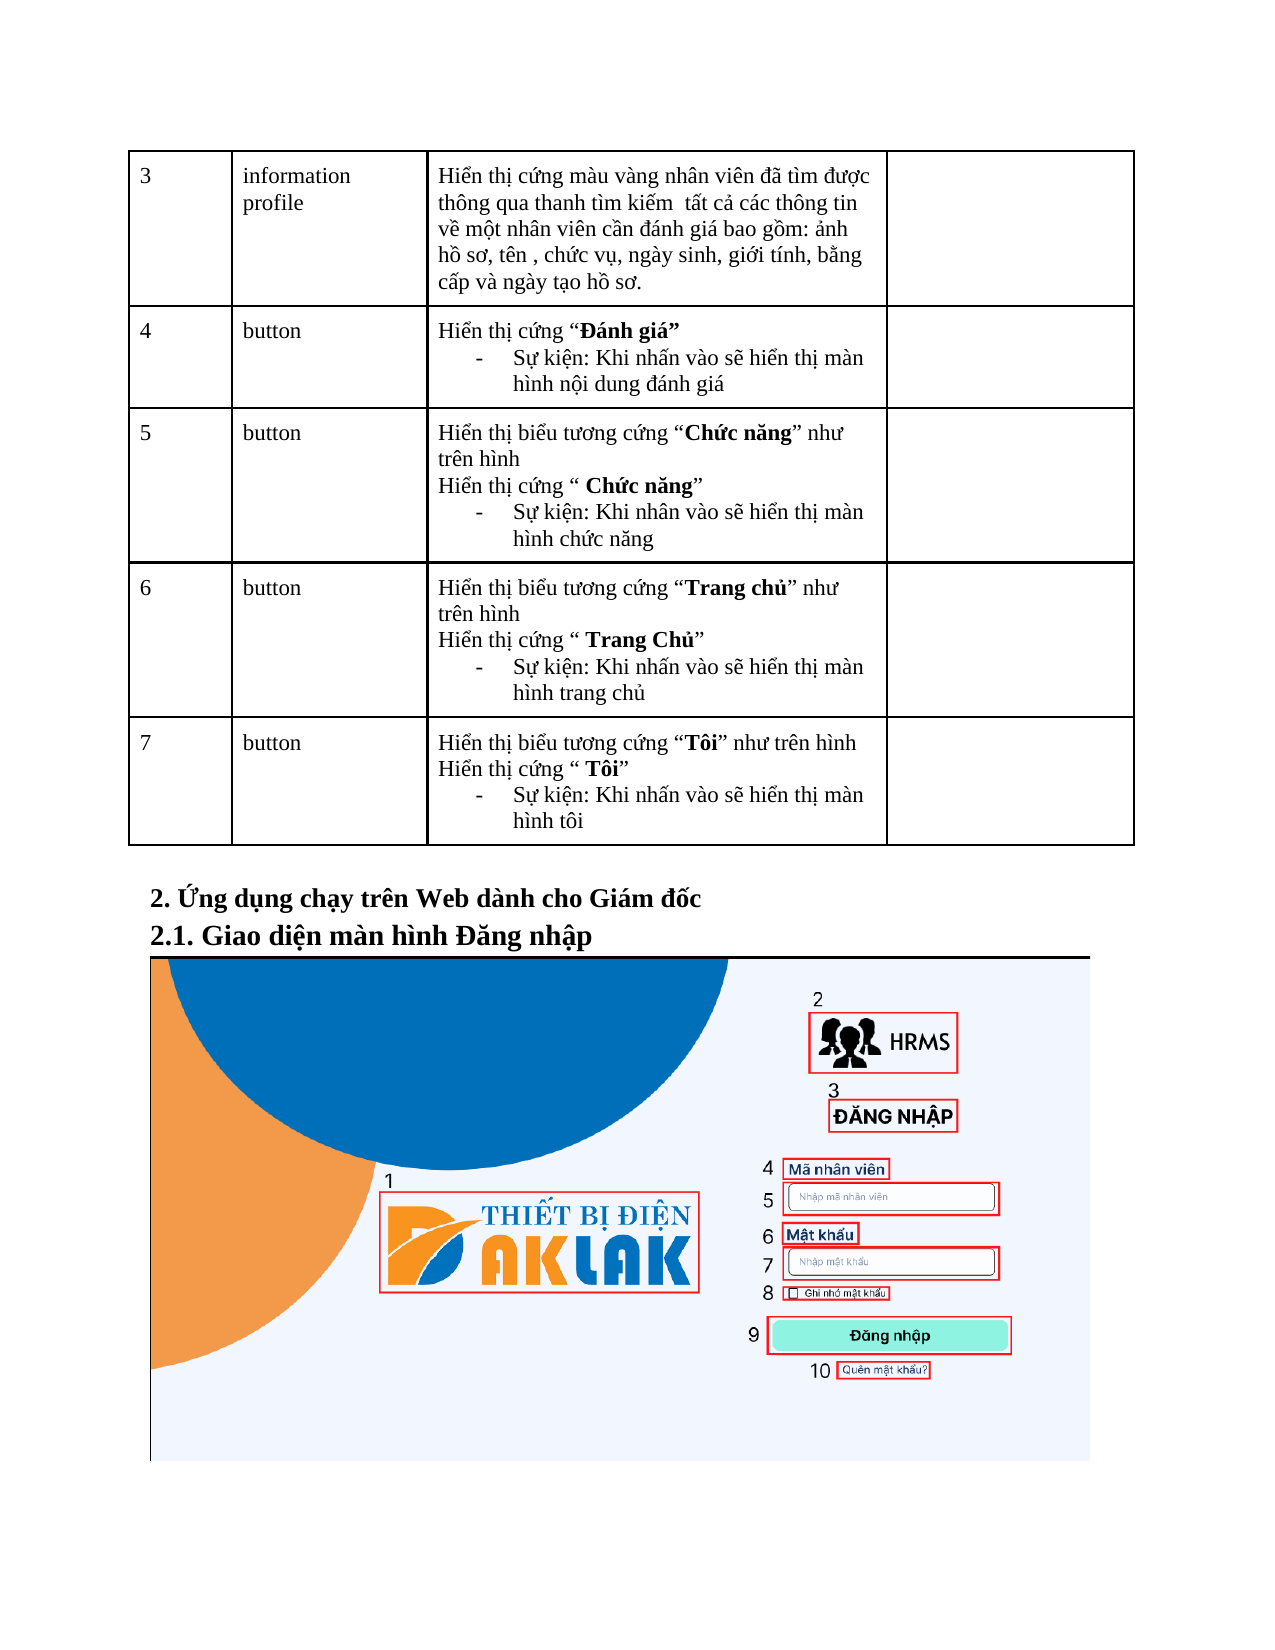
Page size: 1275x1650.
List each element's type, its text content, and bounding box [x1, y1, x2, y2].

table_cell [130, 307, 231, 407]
text 2.1. Giao diện màn hình Đăng nhập [150, 918, 1125, 951]
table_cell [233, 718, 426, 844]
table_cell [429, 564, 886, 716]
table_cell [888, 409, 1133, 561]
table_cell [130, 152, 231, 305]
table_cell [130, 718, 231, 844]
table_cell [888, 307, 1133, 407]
text 2. Ứng dụng chạy trên Web dành cho Giám đốc [150, 882, 1125, 913]
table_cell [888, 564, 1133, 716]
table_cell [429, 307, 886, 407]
picture [150, 956, 1091, 1461]
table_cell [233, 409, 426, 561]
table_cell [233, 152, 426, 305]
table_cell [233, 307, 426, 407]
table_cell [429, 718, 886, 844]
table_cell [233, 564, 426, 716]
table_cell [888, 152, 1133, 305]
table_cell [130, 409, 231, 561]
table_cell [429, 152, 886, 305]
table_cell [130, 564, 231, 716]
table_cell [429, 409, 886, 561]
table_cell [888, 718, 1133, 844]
